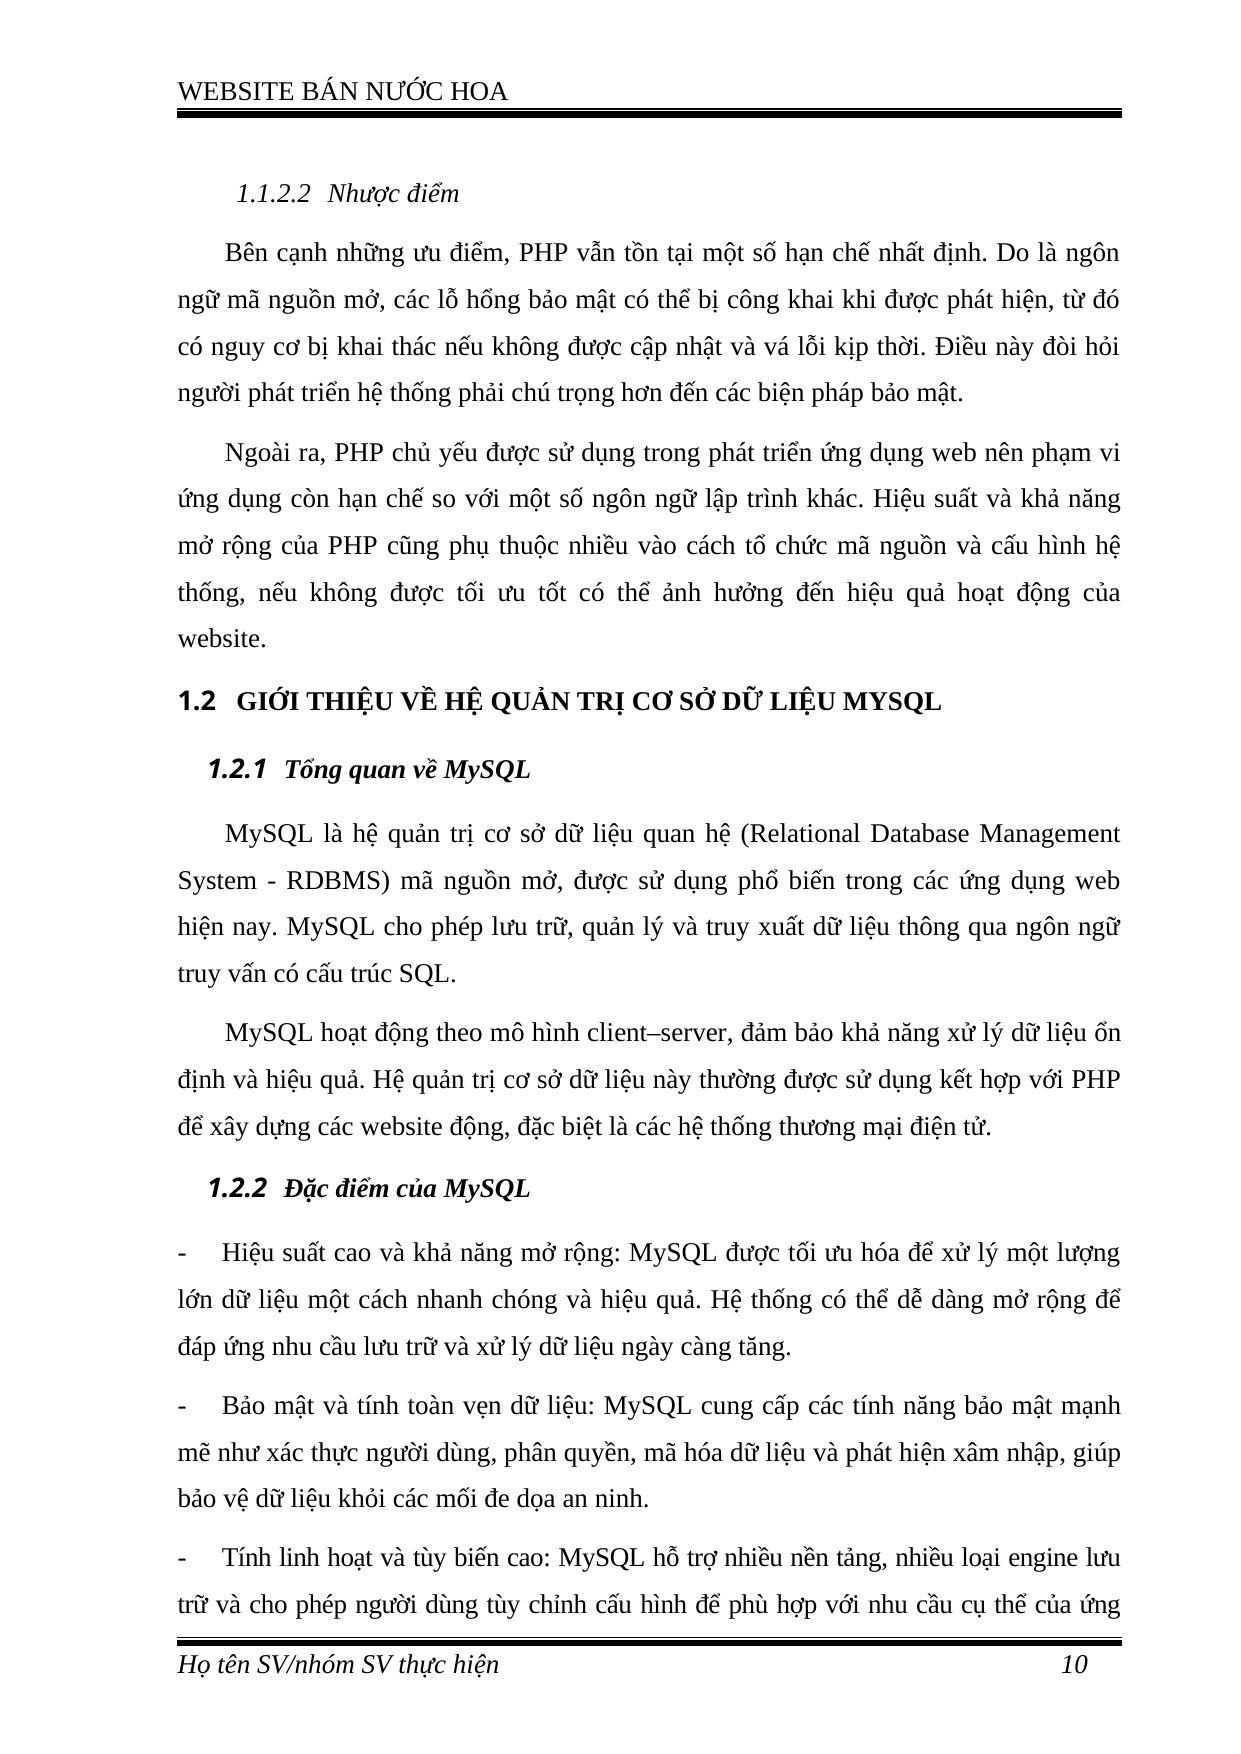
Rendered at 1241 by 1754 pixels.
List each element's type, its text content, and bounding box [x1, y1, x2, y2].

list Hiệu suất cao và khả năng mở rộng: MySQL được tối ưu hóa để xử lý một lượng lớn dữ liệu một cách nhanh chóng và hiệu quả. Hệ thống có thể dễ dàng mở rộng để đáp ứng nhu cầu lưu trữ và xử lý dữ liệu ngày càng tăng. [177, 1237, 1122, 1361]
subtitle Nhược điểm [177, 177, 1122, 208]
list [177, 1542, 1122, 1619]
text Ngoài ra, PHP chủ yếu được sử dụng trong phát triển ứng dụng web nên phạm vi ứng dụng còn hạn chế so với một số ngôn ngữ lập trình khác. Hiệu suất và khả năng mở rộng của PHP cũng phụ thuộc nhiều vào cách tổ chức mã nguồn và cấu hình hệ thống, nếu không được tối ưu tốt có thể ảnh hưởng đến hiệu quả hoạt động của website. [177, 436, 1122, 653]
text MySQL là hệ quản trị cơ sở dữ liệu quan hệ (Relational Database Management System - RDBMS) mã nguồn mở, được sử dụng phổ biến trong các ứng dụng web hiện nay. MySQL cho phép lưu trữ, quản lý và truy xuất dữ liệu thông qua ngôn ngữ truy vấn có cấu trúc SQL. [177, 817, 1122, 988]
list Bảo mật và tính toàn vẹn dữ liệu: MySQL cung cấp các tính năng bảo mật mạnh mẽ như xác thực người dùng, phân quyền, mã hóa dữ liệu và phát hiện xâm nhập, giúp bảo vệ dữ liệu khỏi các mối đe dọa an ninh. [177, 1389, 1122, 1513]
text MySQL hoạt động theo mô hình client–server, đảm bảo khả năng xử lý dữ liệu ổn định và hiệu quả. Hệ quản trị cơ sở dữ liệu này thường được sử dụng kết hợp với PHP để xây dựng các website động, đặc biệt là các hệ thống thương mại điện tử. [177, 1016, 1122, 1141]
subtitle Đặc điểm của MySQL [207, 1169, 1122, 1206]
text Bên cạnh những ưu điểm, PHP vẫn tồn tại một số hạn chế nhất định. Do là ngôn ngữ mã nguồn mở, các lỗ hổng bảo mật có thể bị công khai khi được phát hiện, từ đó có nguy cơ bị khai thác nếu không được cập nhật và vá lỗi kịp thời. Điều này đòi hỏi người phát triển hệ thống phải chú trọng hơn đến các biện pháp bảo mật. [177, 236, 1122, 408]
subtitle GIỚI THIỆU VỀ HỆ QUẢN TRỊ CƠ SỞ DỮ LIỆU MYSQL [177, 681, 1122, 718]
subtitle Tổng quan về MySQL [207, 749, 1122, 786]
